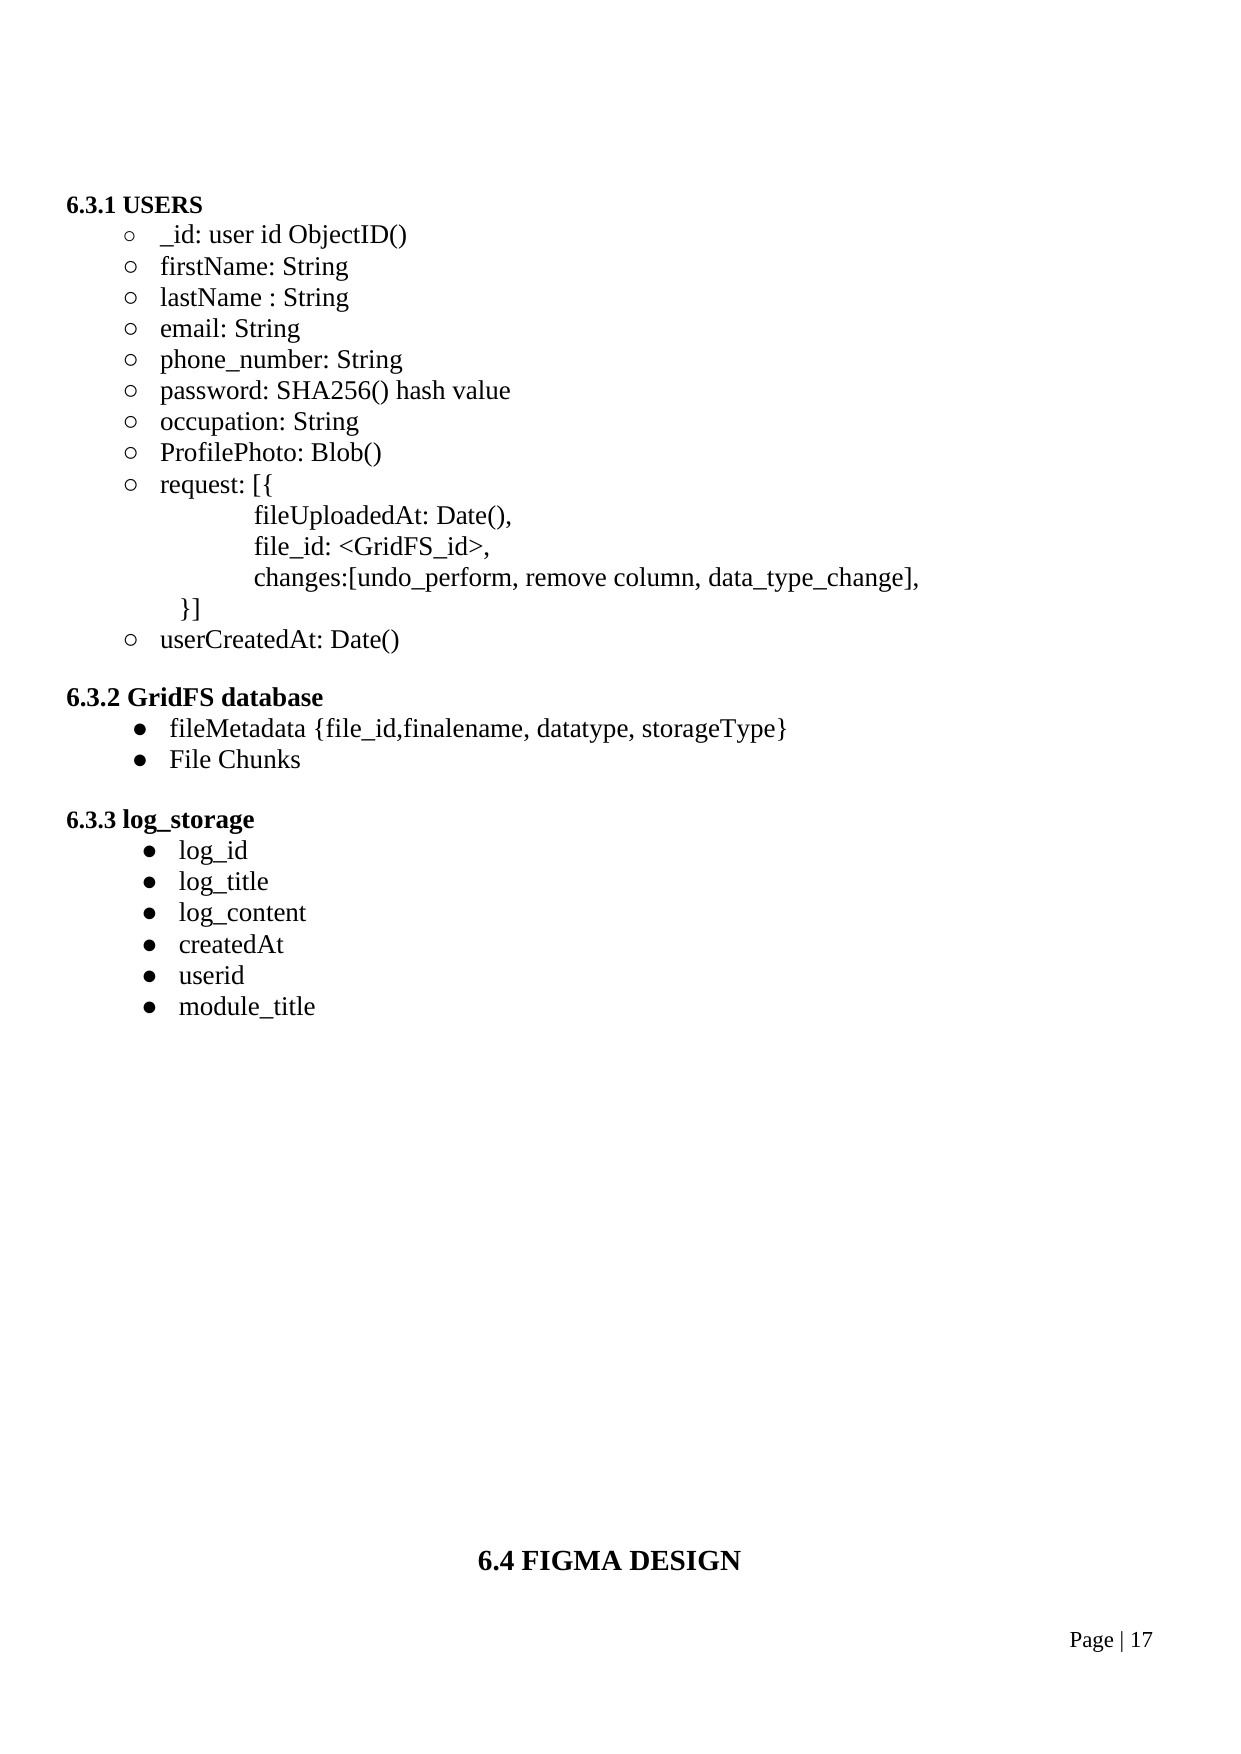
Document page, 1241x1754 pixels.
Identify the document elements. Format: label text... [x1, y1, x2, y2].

list password: SHA256() hash value [122, 374, 1153, 405]
list log_title [141, 865, 1153, 897]
list _id: user id ObjectID() [122, 218, 1153, 250]
list phone_number: String [122, 343, 1153, 374]
list log_content [141, 897, 1153, 928]
list lastName : String [122, 281, 1153, 312]
text 6.4 FIGMA DESIGN [66, 1543, 1153, 1577]
text 6.3.1 USERS [66, 190, 1153, 218]
text file_id: <GridFS_id>, [253, 530, 1153, 561]
list fileMetadata {file_id,finalename, datatype, storageType} [132, 712, 1153, 743]
list firstName: String [122, 250, 1153, 281]
text changes:[undo_perform, remove column, data_type_change], [253, 561, 1153, 592]
list userid [141, 959, 1153, 990]
list module_title [141, 990, 1153, 1021]
list userCreatedAt: Date() [122, 623, 1153, 654]
list ProfilePhoto: Blob() [122, 437, 1153, 468]
text }] [103, 592, 1153, 623]
text fileUploadedAt: Date(), [253, 499, 1153, 530]
list File Chunks [132, 743, 1153, 774]
text 6.3.3 log_storage [66, 803, 1153, 834]
list email: String [122, 312, 1153, 343]
list log_id [141, 834, 1153, 865]
list request: [{ [122, 468, 1153, 499]
text 6.3.2 GridFS database [66, 681, 1153, 712]
list occupation: String [122, 405, 1153, 437]
list createdAt [141, 928, 1153, 959]
